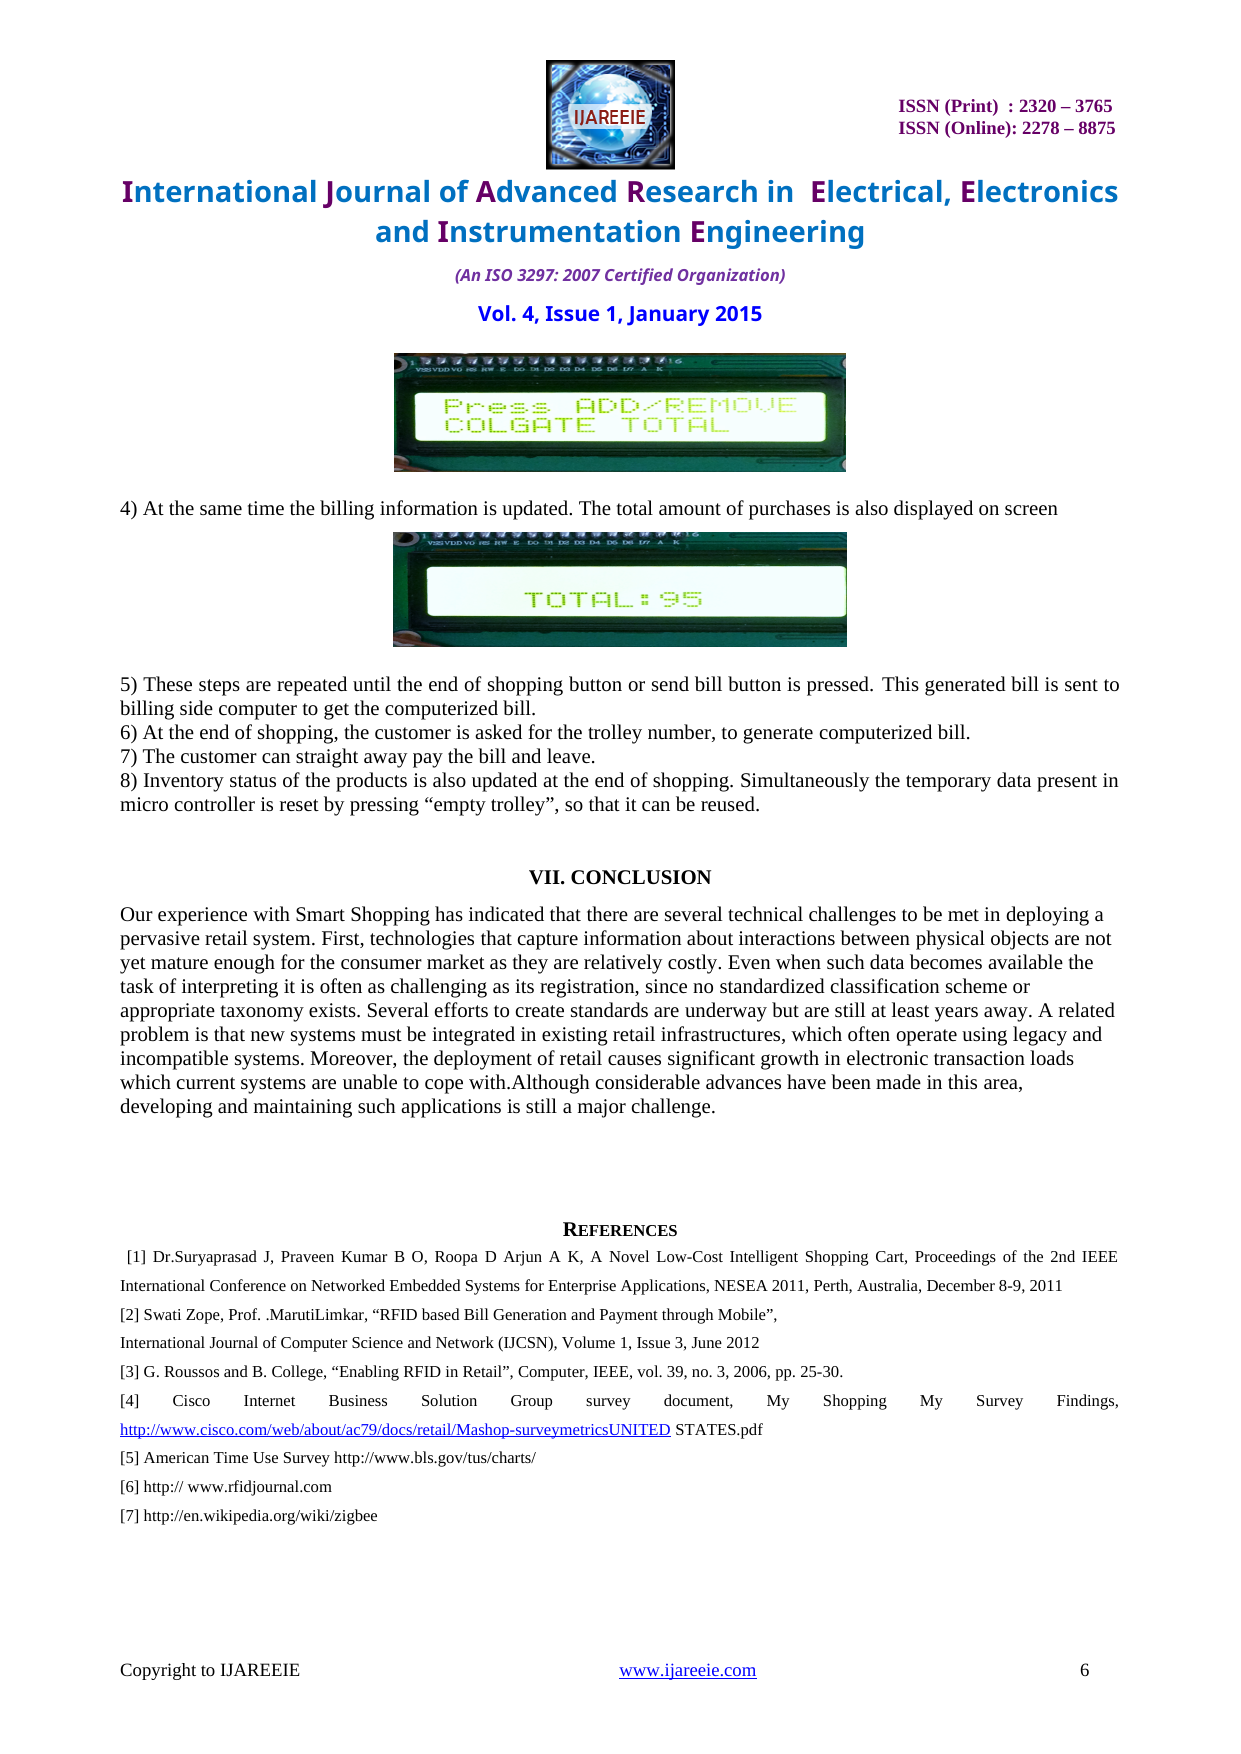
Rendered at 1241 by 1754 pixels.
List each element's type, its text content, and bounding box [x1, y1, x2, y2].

text [5] American Time Use Survey http://www.bls.gov/tus/charts/ [120, 1448, 1120, 1467]
text [1] Dr.Suryaprasad J, Praveen Kumar B O, Roopa D Arjun A K, A Novel Low-Cost Intelligent Shopping Cart, Proceedings of the 2nd IEEE International Conference on Networked Embedded Systems for Enterprise Applications, NESEA 2011, Perth, Australia, December 8-9, 2011 [120, 1247, 1120, 1295]
picture [393, 532, 847, 647]
text [4] Cisco Internet Business Solution Group survey document, My Shopping My Survey Findings, http://www.cisco.com/web/about/ac79/docs/retail/Mashop-surveymetricsUNITED STATES.pdf [120, 1391, 1120, 1438]
text International Journal of Computer Science and Network (IJCSN), Volume 1, Issue 3, June 2012 [120, 1333, 1120, 1352]
text 6) At the end of shopping, the customer is asked for the trolley number, to generate computerized bill. [120, 720, 1120, 744]
list At the same time the billing information is updated. The total amount of purchases is also displayed on screen [120, 496, 1120, 520]
text 5) These steps are repeated until the end of shopping button or send bill button is pressed. This generated bill is sent to billing side computer to get the computerized bill. [120, 672, 1120, 720]
text 8) Inventory status of the products is also updated at the end of shopping. Simultaneously the temporary data present in micro controller is reset by pressing “empty trolley”, so that it can be reused. [120, 768, 1120, 816]
text [6] http:// www.rfidjournal.com [120, 1477, 1120, 1496]
text 7) The customer can straight away pay the bill and leave. [120, 744, 1120, 768]
text [7] http://en.wikipedia.org/wiki/zigbee [120, 1506, 1120, 1525]
picture [394, 353, 846, 472]
text [2] Swati Zope, Prof. .MarutiLimkar, “RFID based Bill Generation and Payment through Mobile”, [120, 1304, 1120, 1323]
text Our experience with Smart Shopping has indicated that there are several technical challenges to be met in deploying a pervasive retail system. First, technologies that capture information about interactions between physical objects are not yet mature enough for the consumer market as they are relatively costly. Even when such data becomes available the task of interpreting it is often as challenging as its registration, since no standardized classification scheme or appropriate taxonomy exists. Several efforts to create standards are underway but are still at least years away. A related problem is that new systems must be integrated in existing retail infrastructures, which often operate using legacy and incompatible systems. Moreover, the deployment of retail causes significant growth in electronic transaction loads which current systems are unable to cope with.Although considerable advances have been made in this area, developing and maintaining such applications is still a major challenge. [120, 902, 1120, 1118]
text VII. CONCLUSION [120, 865, 1120, 889]
text [3] G. Roussos and B. College, “Enabling RFID in Retail”, Computer, IEEE, vol. 39, no. 3, 2006, pp. 25-30. [120, 1362, 1120, 1381]
picture [546, 60, 675, 170]
subtitle References [120, 1216, 1120, 1241]
